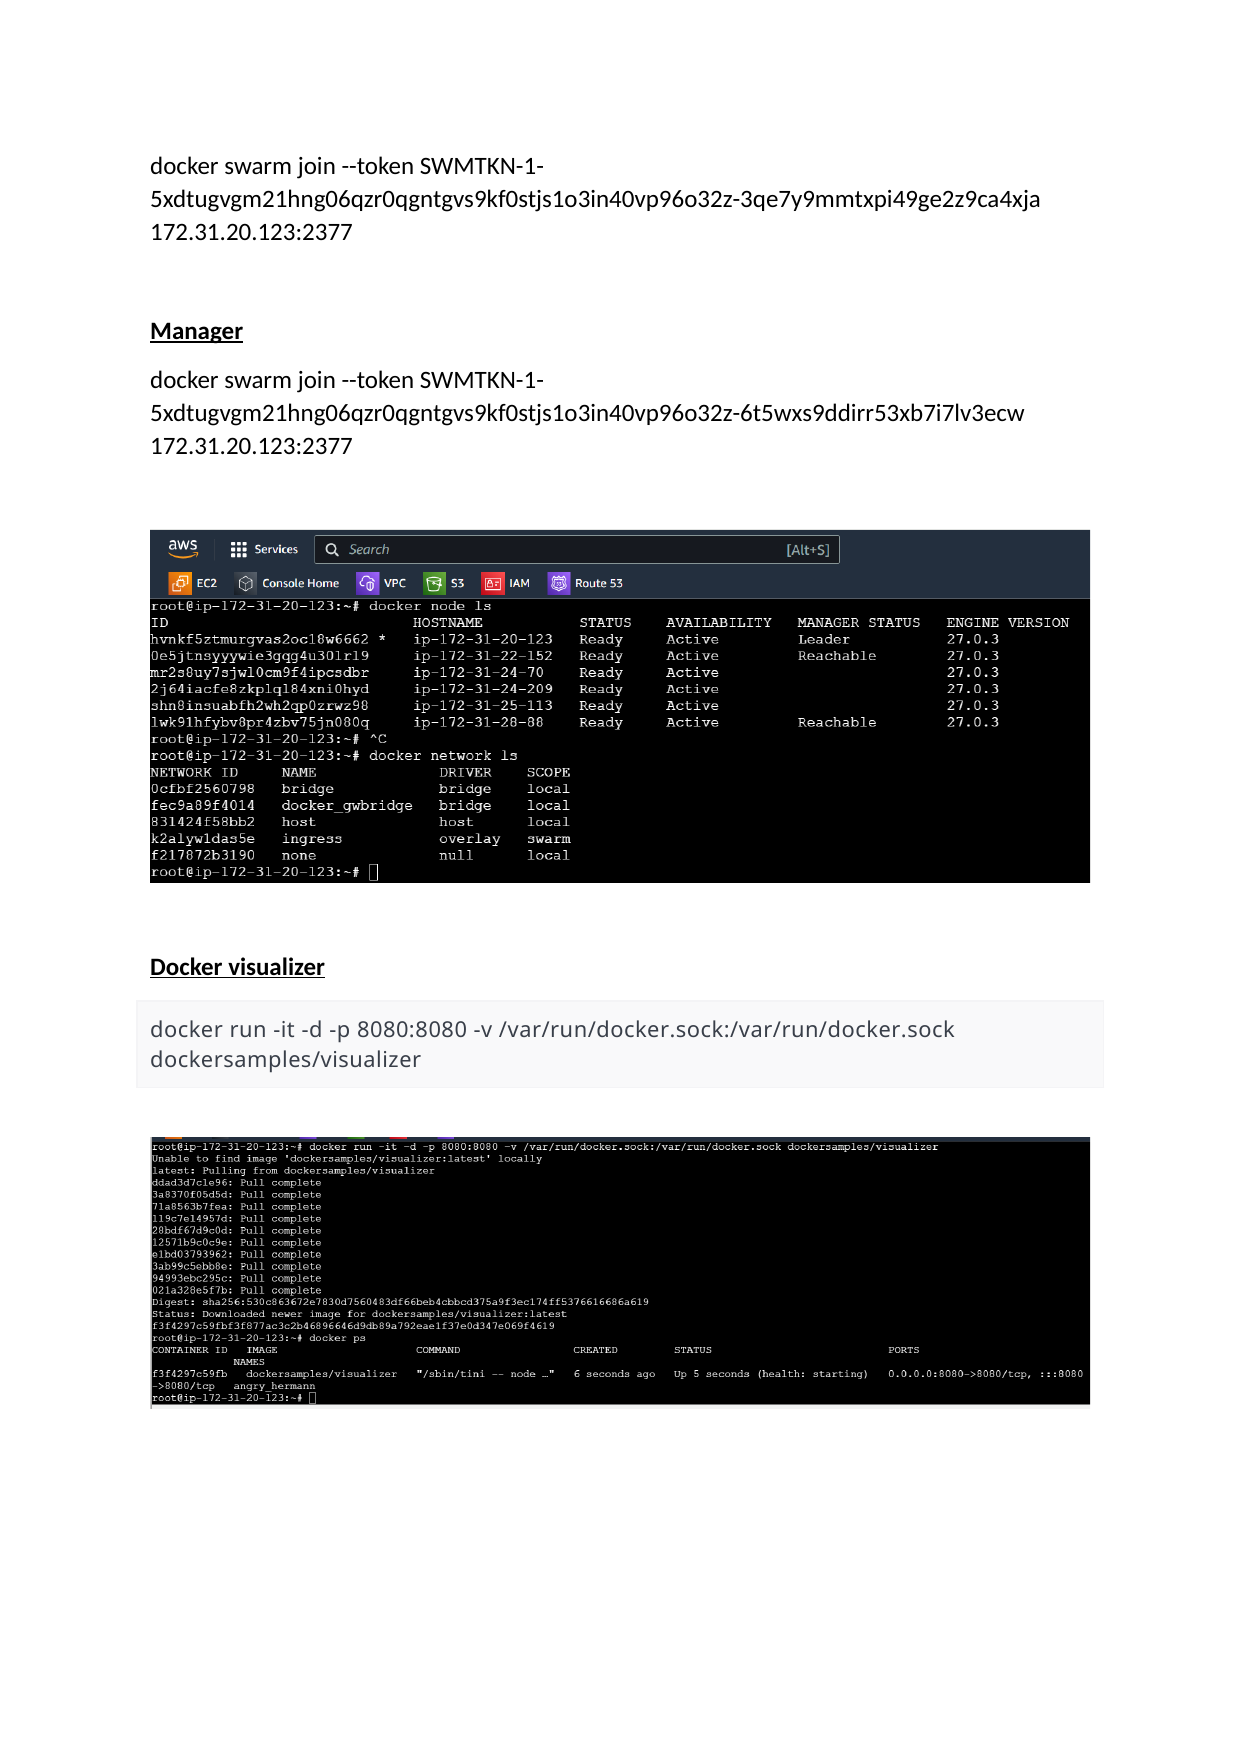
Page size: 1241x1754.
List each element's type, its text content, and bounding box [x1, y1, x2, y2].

picture [150, 1137, 1091, 1409]
text docker swarm join --token SWMTKN-1-5xdtugvgm21hng06qzr0qgntgvs9kf0stjs1o3in40vp96o32z-3qe7y9mmtxpi49ge2z9ca4xja 172.31.20.123:2377 [150, 150, 1090, 246]
text Manager [150, 315, 1090, 346]
text docker swarm join --token SWMTKN-1-5xdtugvgm21hng06qzr0qgntgvs9kf0stjs1o3in40vp96o32z-6t5wxs9ddirr53xb7i7lv3ecw 172.31.20.123:2377 [150, 364, 1090, 461]
text docker run -it -d -p 8080:8080 -v /var/run/docker.sock:/var/run/docker.sock dockersamples/visualizer [138, 1002, 1103, 1087]
picture [150, 529, 1091, 883]
text Docker visualizer [150, 951, 1090, 981]
